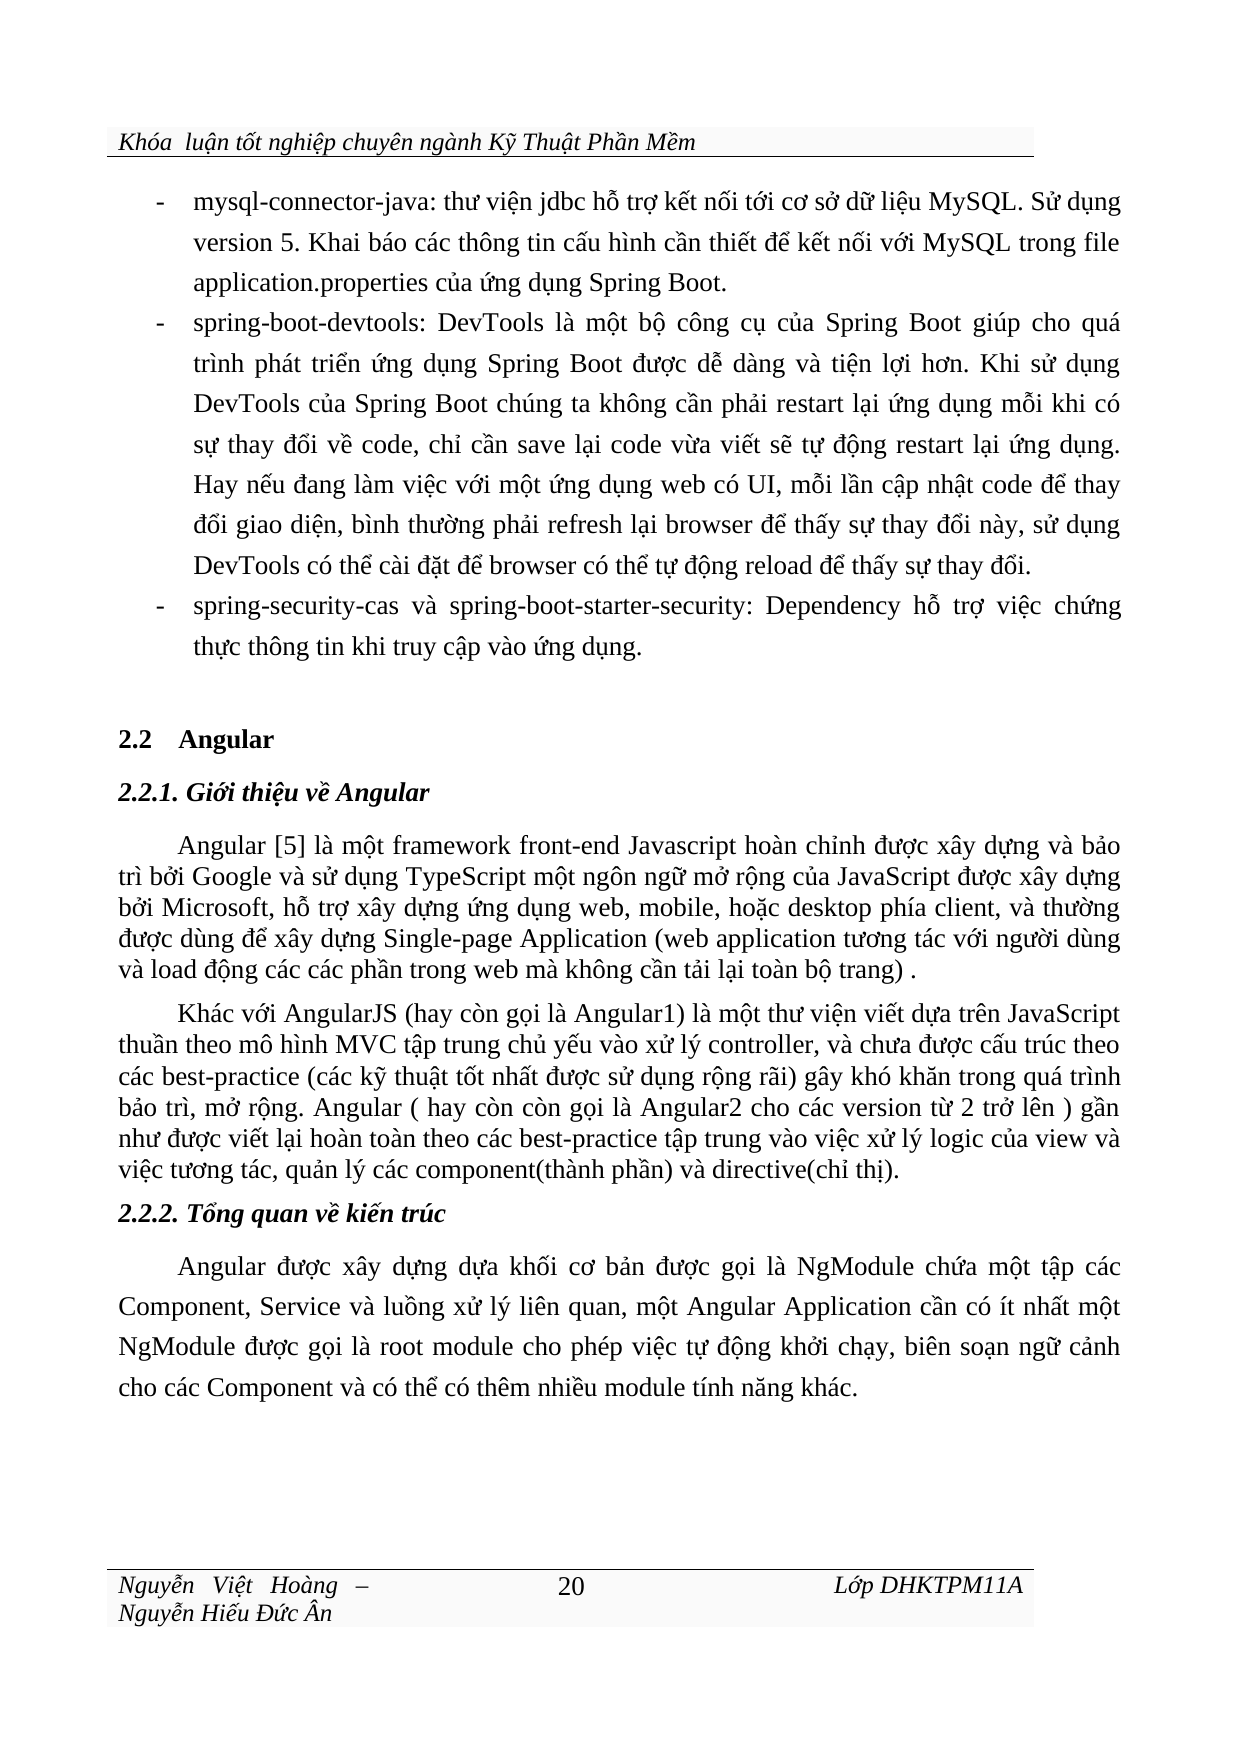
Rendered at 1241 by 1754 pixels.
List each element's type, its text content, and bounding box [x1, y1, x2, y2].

list mysql-connector-java: thư viện jdbc hỗ trợ kết nối tới cơ sở dữ liệu MySQL. Sử dụng version 5. Khai báo các thông tin cấu hình cần thiết để kết nối với MySQL trong file application.properties của ứng dụng Spring Boot. [156, 185, 1122, 297]
text Angular được xây dựng dựa khối cơ bản được gọi là NgModule chứa một tập các Component, Service và luồng xử lý liên quan, một Angular Application cần có ít nhất một NgModule được gọi là root module cho phép việc tự động khởi chạy, biên soạn ngữ cảnh cho các Component và có thể có thêm nhiều module tính năng khác. [118, 1249, 1122, 1402]
subtitle 2.2.2. Tổng quan về kiến trúc [118, 1197, 1122, 1228]
list spring-security-cas và spring-boot-starter-security: Dependency hỗ trợ việc chứng thực thông tin khi truy cập vào ứng dụng. [156, 589, 1122, 661]
list spring-boot-devtools: DevTools là một bộ công cụ của Spring Boot giúp cho quá trình phát triển ứng dụng Spring Boot được dễ dàng và tiện lợi hơn. Khi sử dụng DevTools của Spring Boot chúng ta không cần phải restart lại ứng dụng mỗi khi có sự thay đổi về code, chỉ cần save lại code vừa viết sẽ tự động restart lại ứng dụng. Hay nếu đang làm việc với một ứng dụng web có UI, mỗi lần cập nhật code để thay đổi giao diện, bình thường phải refresh lại browser để thấy sự thay đổi này, sử dụng DevTools có thể cài đặt để browser có thể tự động reload để thấy sự thay đổi. [156, 307, 1122, 580]
subtitle 2.2.1. Giới thiệu về Angular [118, 776, 1122, 807]
subtitle Angular [118, 723, 1122, 754]
text Khác với AngularJS (hay còn gọi là Angular1) là một thư viện viết dựa trên JavaScript thuần theo mô hình MVC tập trung chủ yếu vào xử lý controller, và chưa được cấu trúc theo các best-practice (các kỹ thuật tốt nhất được sử dụng rộng rãi) gây khó khăn trong quá trình bảo trì, mở rộng. Angular ( hay còn còn gọi là Angular2 cho các version từ 2 trở lên ) gần như được viết lại hoàn toàn theo các best-practice tập trung vào việc xử lý logic của view và việc tương tác, quản lý các component(thành phần) và directive(chỉ thị). [118, 997, 1122, 1184]
text Angular [5] là một framework front-end Javascript hoàn chỉnh được xây dựng và bảo trì bởi Google và sử dụng TypeScript một ngôn ngữ mở rộng của JavaScript được xây dựng bởi Microsoft, hỗ trợ xây dựng ứng dụng web, mobile, hoặc desktop phía client, và thường được dùng để xây dựng Single-page Application (web application tương tác với người dùng và load động các các phần trong web mà không cần tải lại toàn bộ trang) . [118, 829, 1122, 985]
